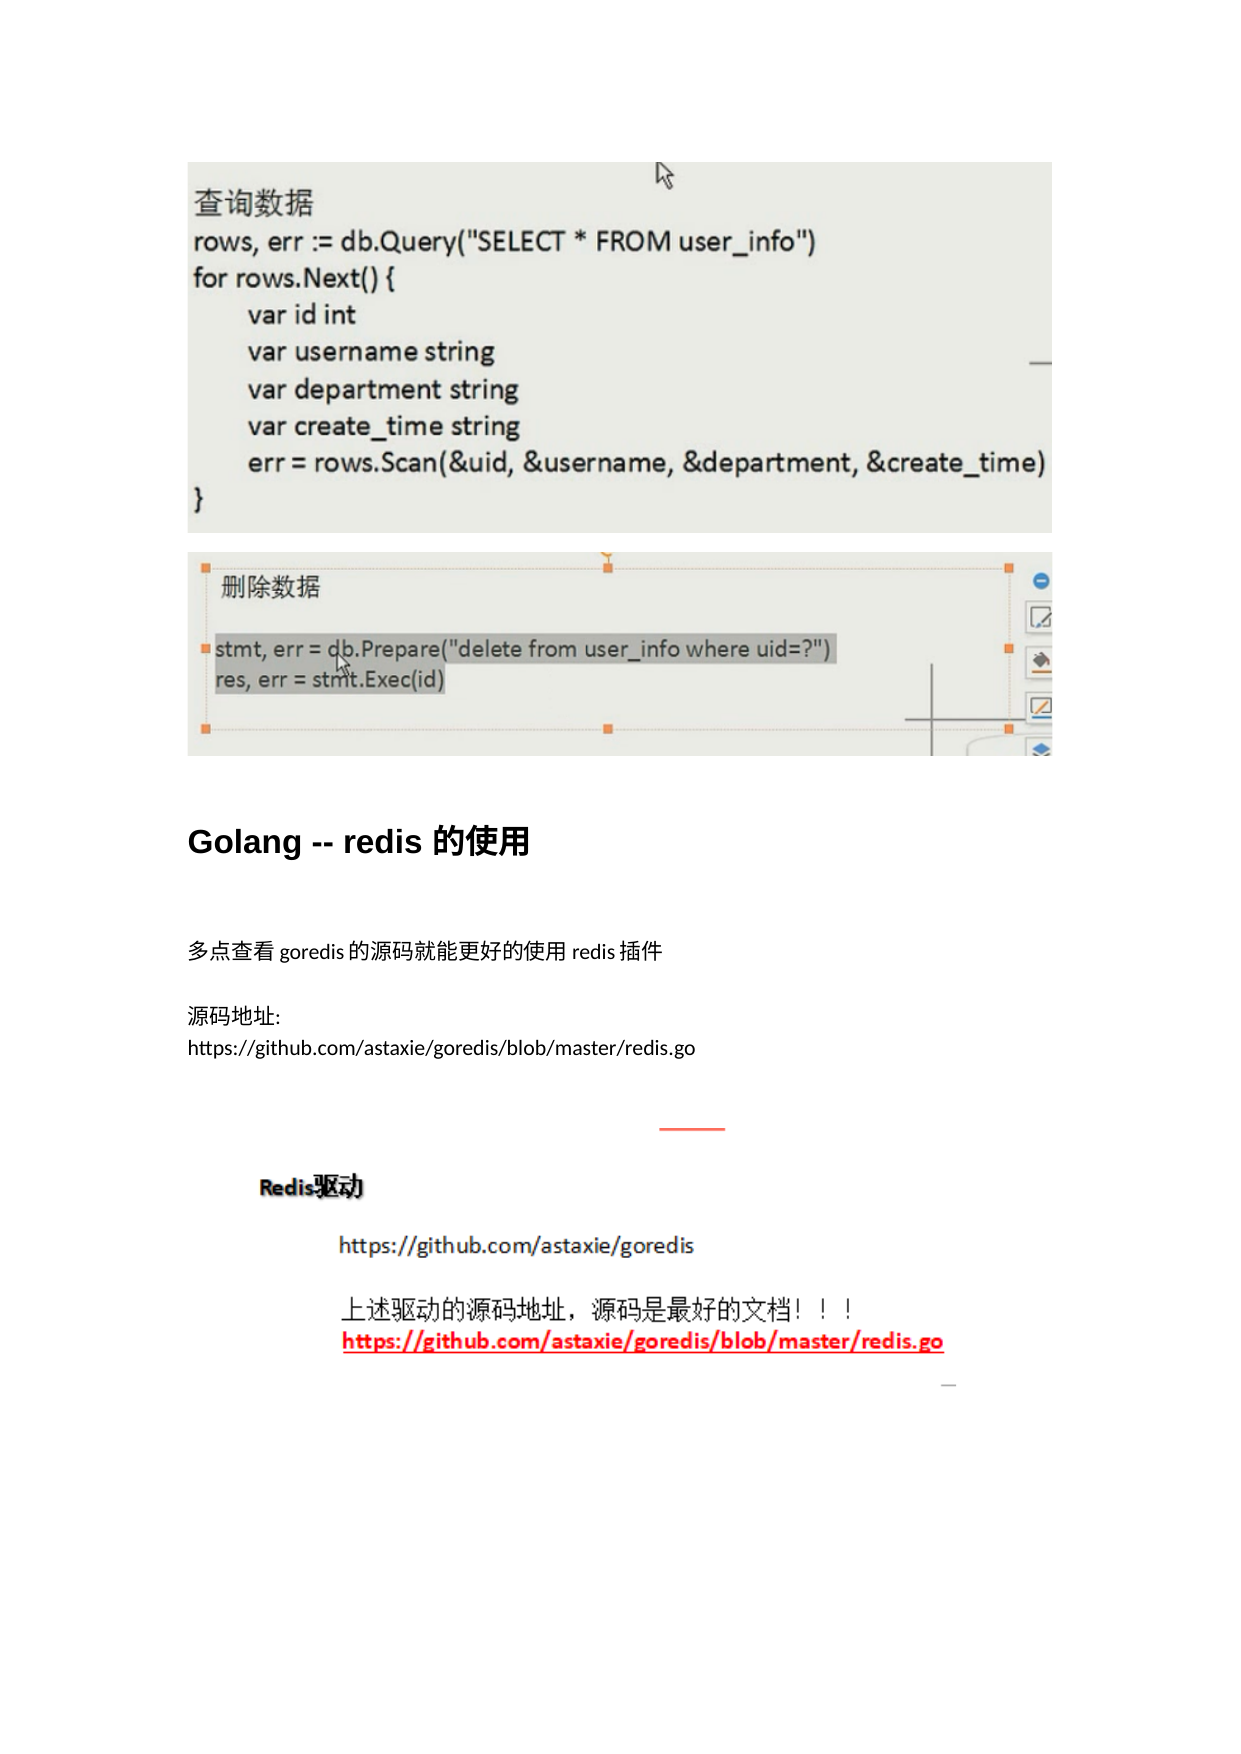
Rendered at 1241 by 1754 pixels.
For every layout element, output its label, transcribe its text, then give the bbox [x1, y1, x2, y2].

text 源码地址: [187, 998, 1053, 1031]
text https://github.com/astaxie/goredis/blob/master/redis.go [187, 1031, 1053, 1063]
picture [187, 1128, 957, 1388]
picture [187, 162, 1052, 533]
subtitle Golang -- redis 的使用 [187, 807, 1053, 872]
picture [187, 552, 1053, 756]
text 多点查看goredis的源码就能更好的使用redis插件 [187, 933, 1053, 966]
